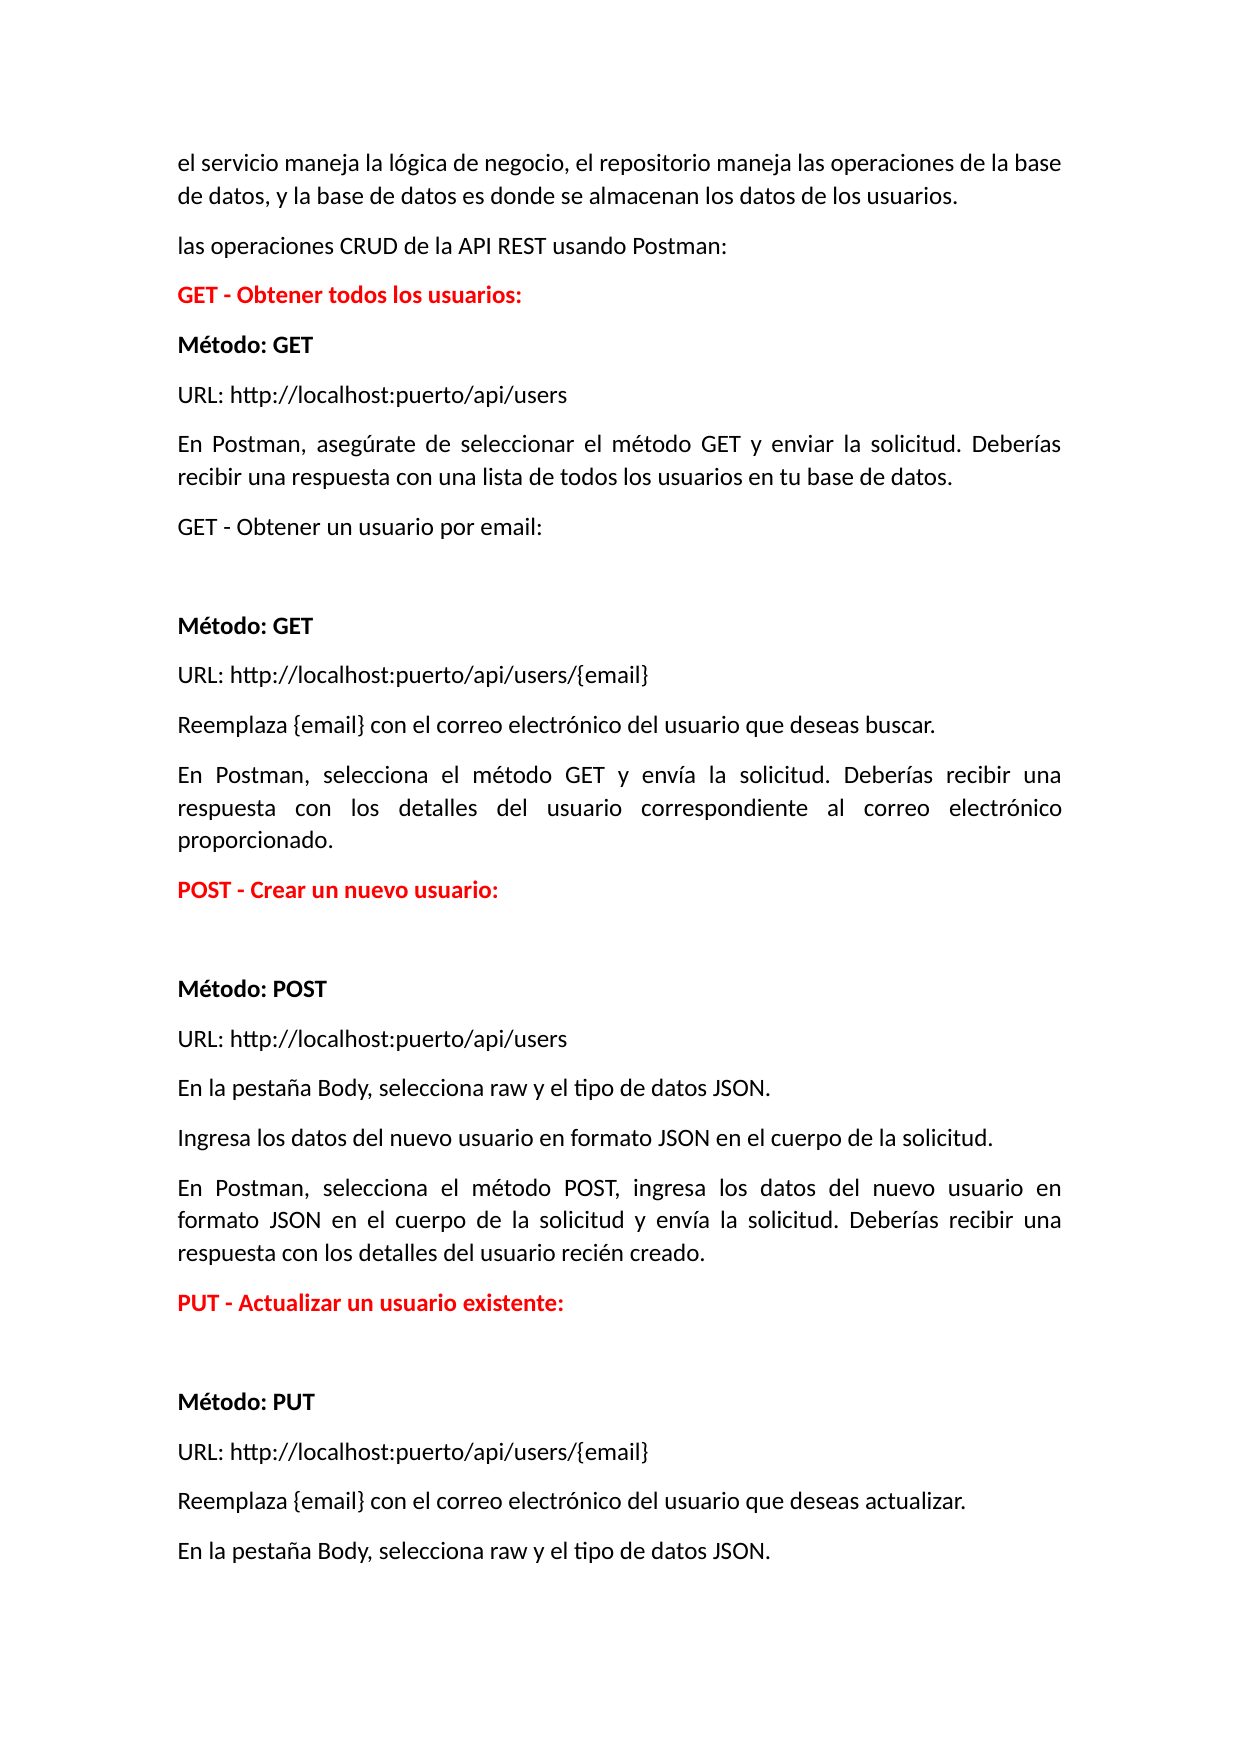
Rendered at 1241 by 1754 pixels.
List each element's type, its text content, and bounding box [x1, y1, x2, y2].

text URL: http://localhost:puerto/api/users/{email} [177, 1436, 1063, 1466]
text POST - Crear un nuevo usuario: [177, 874, 1063, 905]
text GET - Obtener todos los usuarios: [177, 280, 1063, 310]
text Reemplaza {email} con el correo electrónico del usuario que deseas buscar. [177, 709, 1063, 740]
text Método: GET [177, 329, 1063, 360]
text URL: http://localhost:puerto/api/users/{email} [177, 660, 1063, 690]
text Ingresa los datos del nuevo usuario en formato JSON en el cuerpo de la solicitud. [177, 1122, 1063, 1153]
text En Postman, selecciona el método GET y envía la solicitud. Deberías recibir una respuesta con los detalles del usuario correspondiente al correo electrónico proporcionado. [177, 759, 1063, 855]
text URL: http://localhost:puerto/api/users [177, 1023, 1063, 1053]
text las operaciones CRUD de la API REST usando Postman: [177, 230, 1063, 261]
text En la pestaña Body, selecciona raw y el tipo de datos JSON. [177, 1535, 1063, 1566]
text En la pestaña Body, selecciona raw y el tipo de datos JSON. [177, 1073, 1063, 1103]
text URL: http://localhost:puerto/api/users [177, 379, 1063, 409]
text Método: PUT [177, 1386, 1063, 1417]
text GET - Obtener un usuario por email: [177, 511, 1063, 541]
text Método: GET [177, 610, 1063, 641]
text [177, 148, 1063, 211]
text Método: POST [177, 973, 1063, 1004]
text PUT - Actualizar un usuario existente: [177, 1287, 1063, 1318]
text En Postman, selecciona el método POST, ingresa los datos del nuevo usuario en formato JSON en el cuerpo de la solicitud y envía la solicitud. Deberías recibir una respuesta con los detalles del usuario recién creado. [177, 1172, 1063, 1268]
text Reemplaza {email} con el correo electrónico del usuario que deseas actualizar. [177, 1486, 1063, 1516]
text En Postman, asegúrate de seleccionar el método GET y enviar la solicitud. Deberías recibir una respuesta con una lista de todos los usuarios en tu base de datos. [177, 428, 1063, 492]
